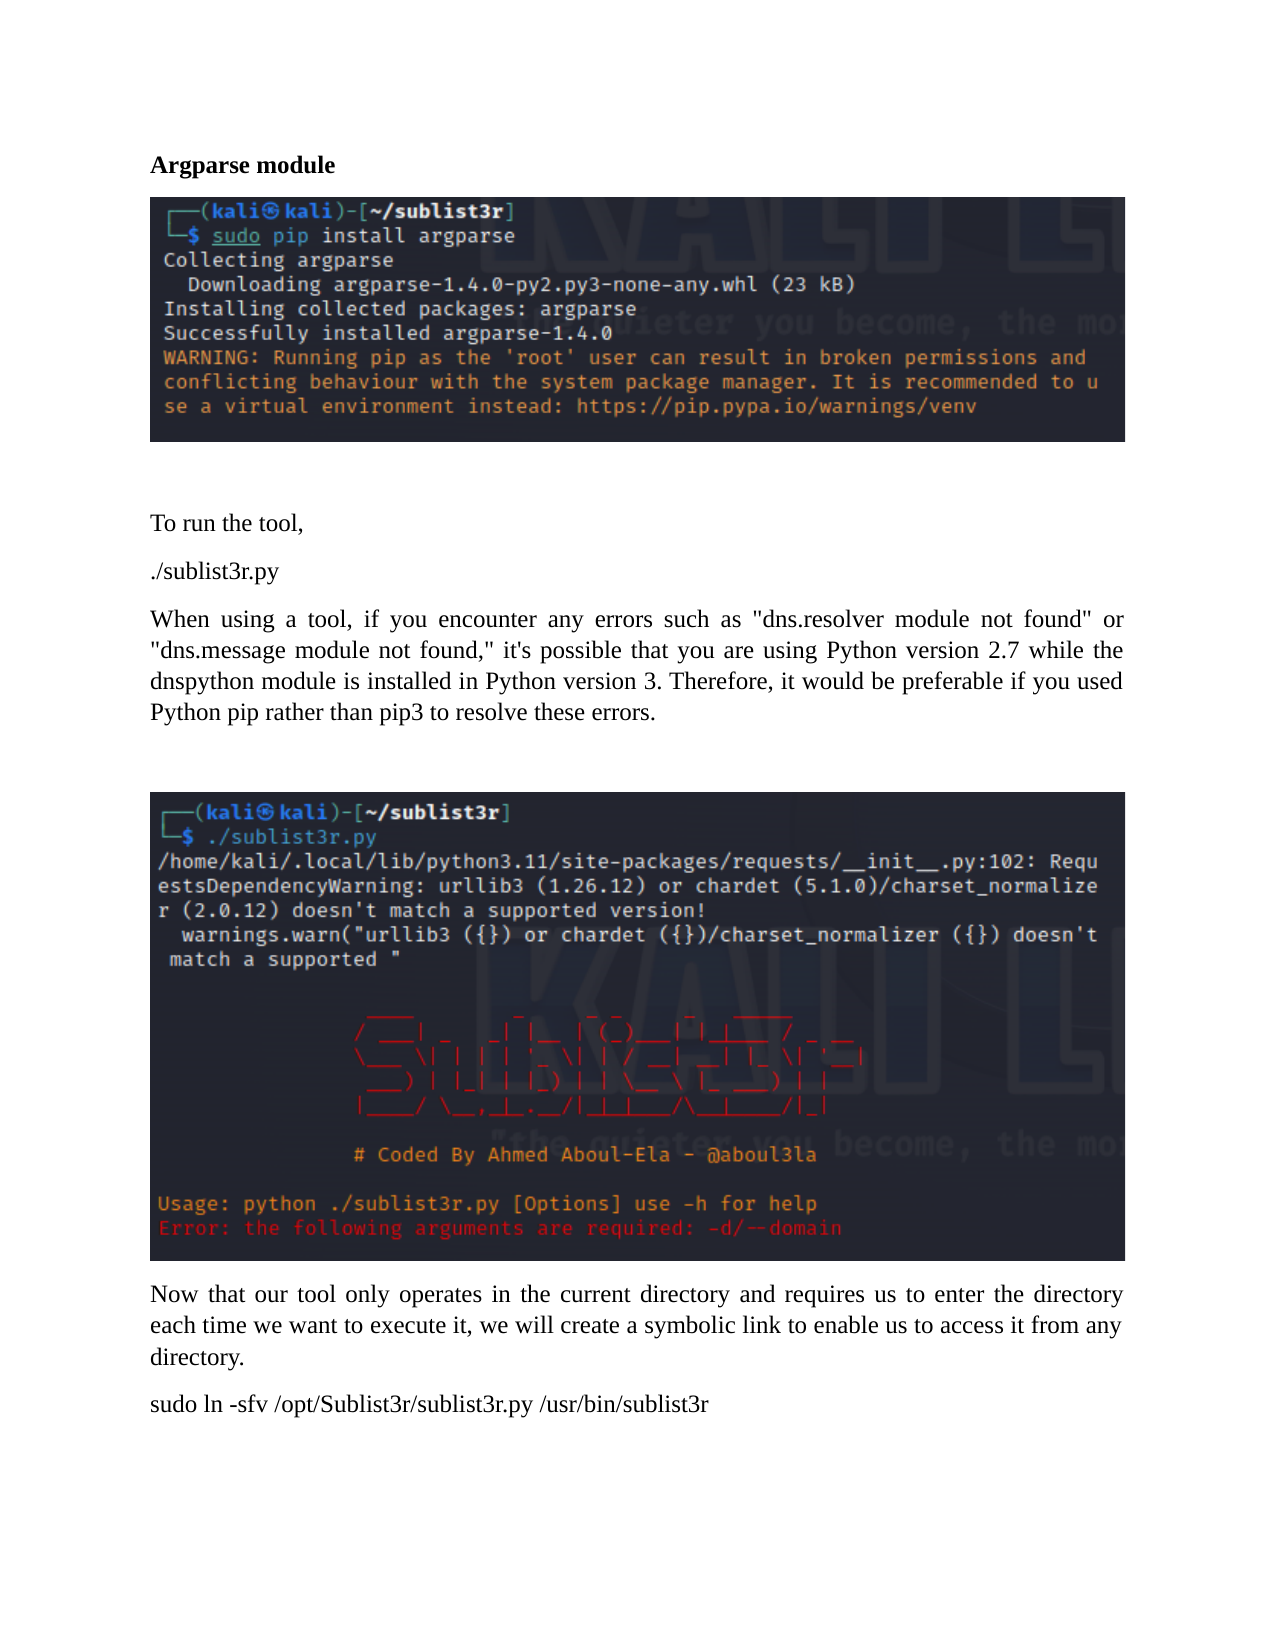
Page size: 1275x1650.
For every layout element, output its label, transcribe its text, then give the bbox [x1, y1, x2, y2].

text Argparse module [150, 150, 1125, 179]
text sudo ln -sfv /opt/Sublist3r/sublist3r.py /usr/bin/sublist3r [150, 1389, 1125, 1418]
picture [150, 792, 1125, 1261]
text To run the tool, [150, 508, 1125, 537]
text When using a tool, if you encounter any errors such as "dns.resolver module not found" or "dns.message module not found," it's possible that you are using Python version 2.7 while the dnspython module is installed in Python version 3. Therefore, it would be preferable if you used Python pip rather than pip3 to resolve these errors. [150, 604, 1125, 726]
text Now that our tool only operates in the current directory and requires us to enter the directory each time we want to execute it, we will create a symbolic link to enable us to access it from any directory. [150, 1279, 1125, 1370]
text ./sublist3r.py [150, 556, 1125, 585]
picture [150, 197, 1125, 442]
